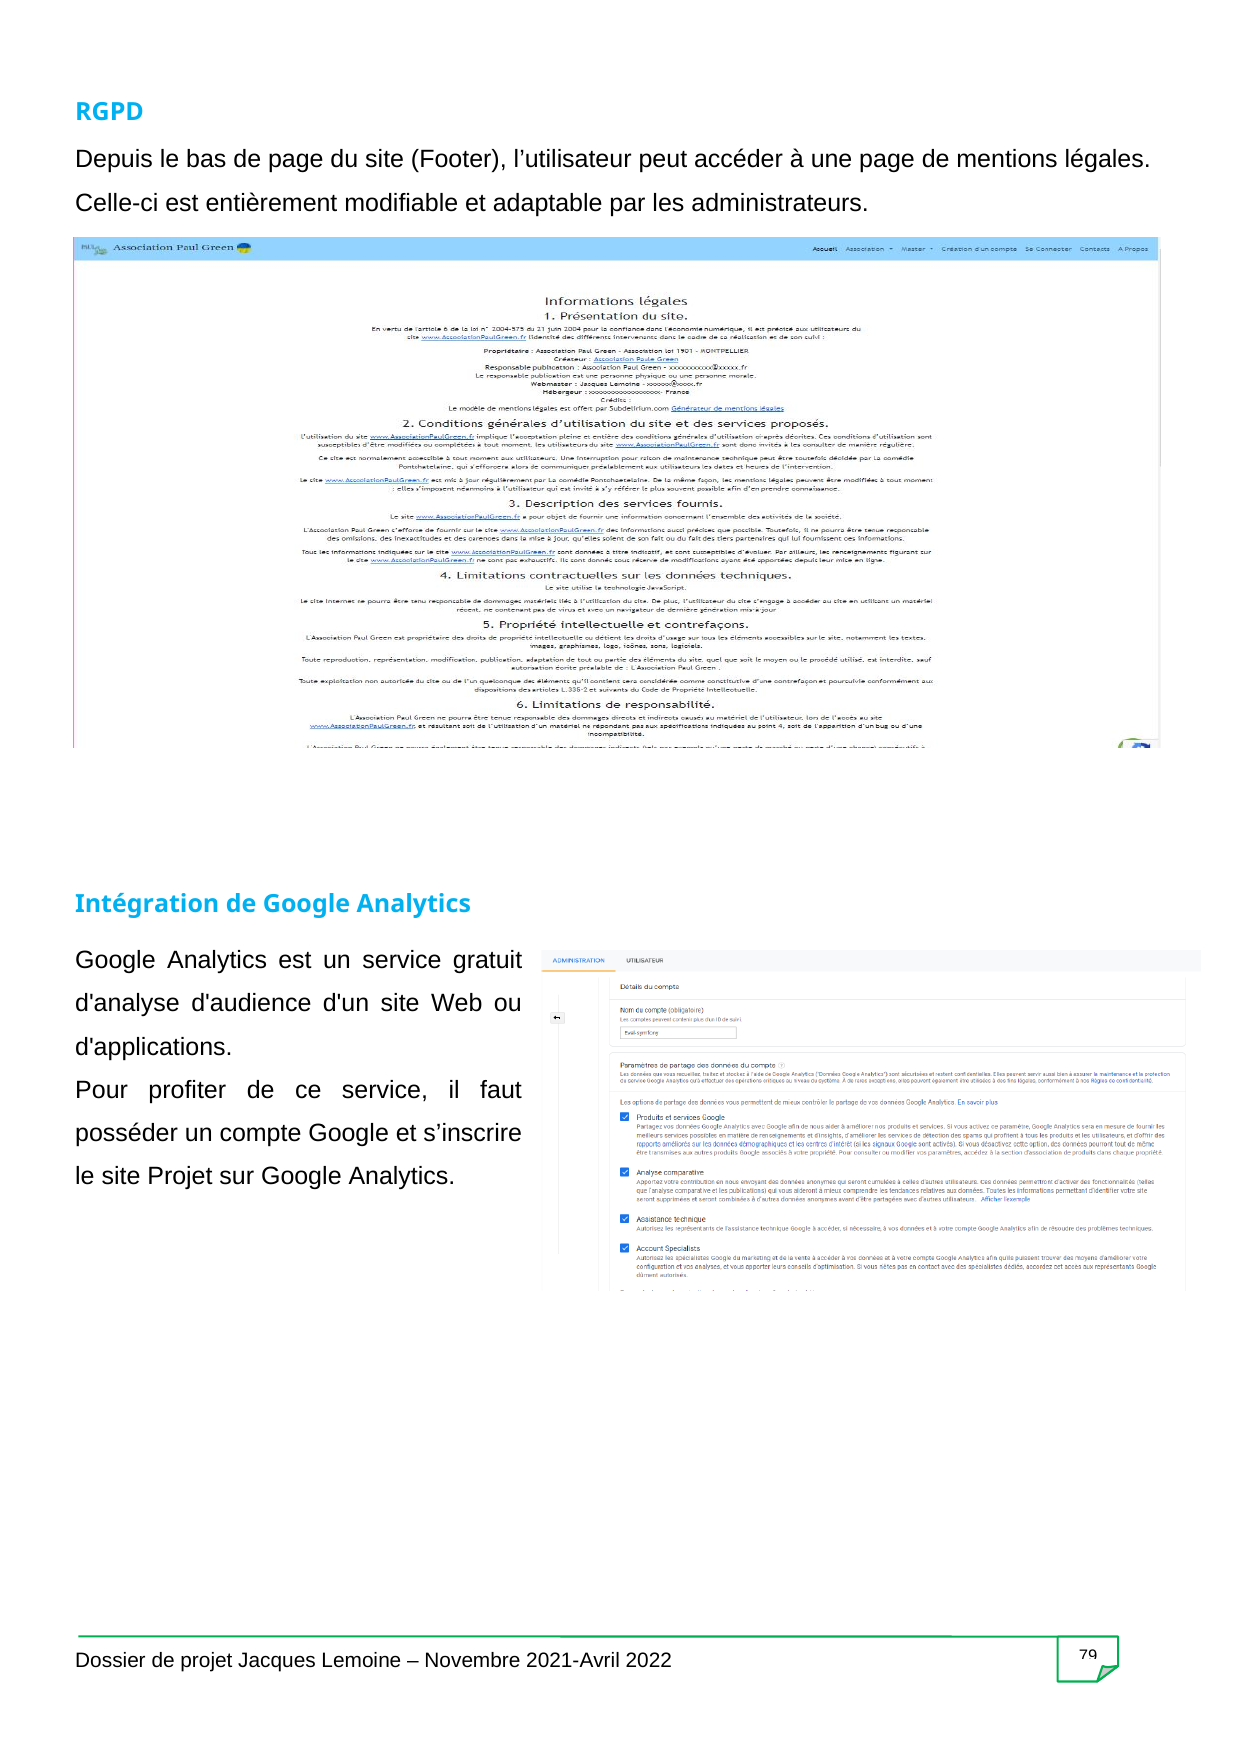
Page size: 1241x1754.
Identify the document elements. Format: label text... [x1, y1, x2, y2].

picture [73, 237, 1159, 747]
subtitle RGPD [75, 93, 1164, 127]
text Intégration de Google Analytics [75, 885, 1164, 919]
text Depuis le bas de page du site (Footer), l’utilisateur peut accéder à une page de mentions légales. Celle-ci est entièrement modifiable et adaptable par les administrateurs. [75, 144, 1164, 216]
text Pour profiter de ce service, il faut posséder un compte Google et s’inscrire le site Projet sur Google Analytics. [75, 1074, 541, 1189]
picture [541, 950, 1201, 1291]
text Google Analytics est un service gratuit d'analyse d'audience d'un site Web ou d'applications. [75, 945, 1164, 1060]
